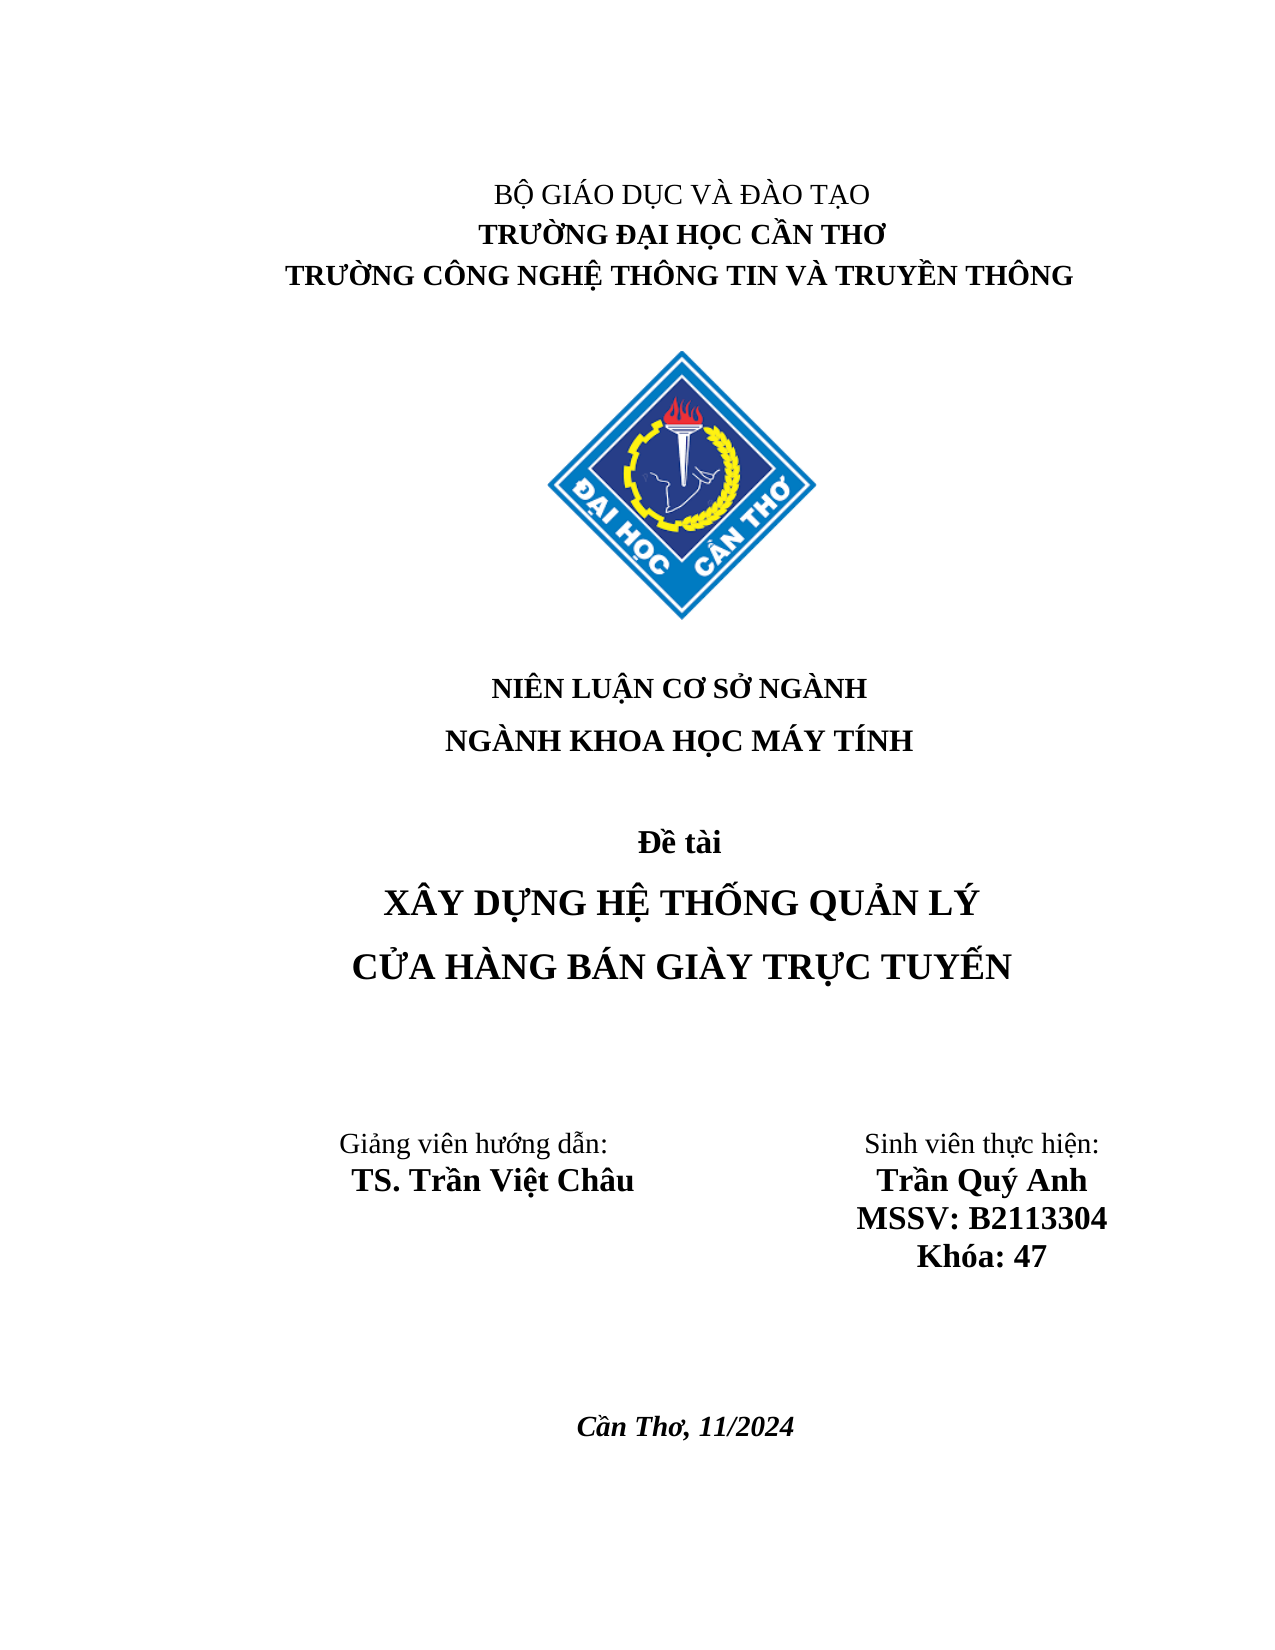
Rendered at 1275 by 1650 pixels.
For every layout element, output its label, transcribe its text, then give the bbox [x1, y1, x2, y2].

text XÂY DỰNG HỆ THỐNG QUẢN LÝ [207, 880, 1157, 923]
text TRƯỜNG CÔNG NGHỆ THÔNG TIN VÀ TRUYỀN THÔNG [207, 258, 1152, 291]
text Đề tài [207, 822, 1152, 861]
text BỘ GIÁO DỤC VÀ ĐÀO TẠO TRƯỜNG ĐẠI HỌC CẦN THƠ [207, 177, 1157, 251]
text NIÊN LUẬN CƠ SỞ NGÀNH [207, 672, 1152, 705]
text Cần Thơ, 11/2024 [207, 1409, 1167, 1443]
text MSSV: B2113304 [732, 1198, 1157, 1236]
text CỬA HÀNG BÁN GIÀY TRỰC TUYẾN [207, 944, 1157, 988]
text TS. Trần Việt Châu Trần Quý Anh [207, 1160, 1157, 1198]
picture [547, 351, 817, 620]
text NGÀNH KHOA HỌC MÁY TÍNH [207, 722, 1152, 758]
text Khóa: 47 [732, 1236, 1157, 1275]
text Giảng viên hướng dẫn: Sinh viên thực hiện: [207, 1126, 1157, 1160]
